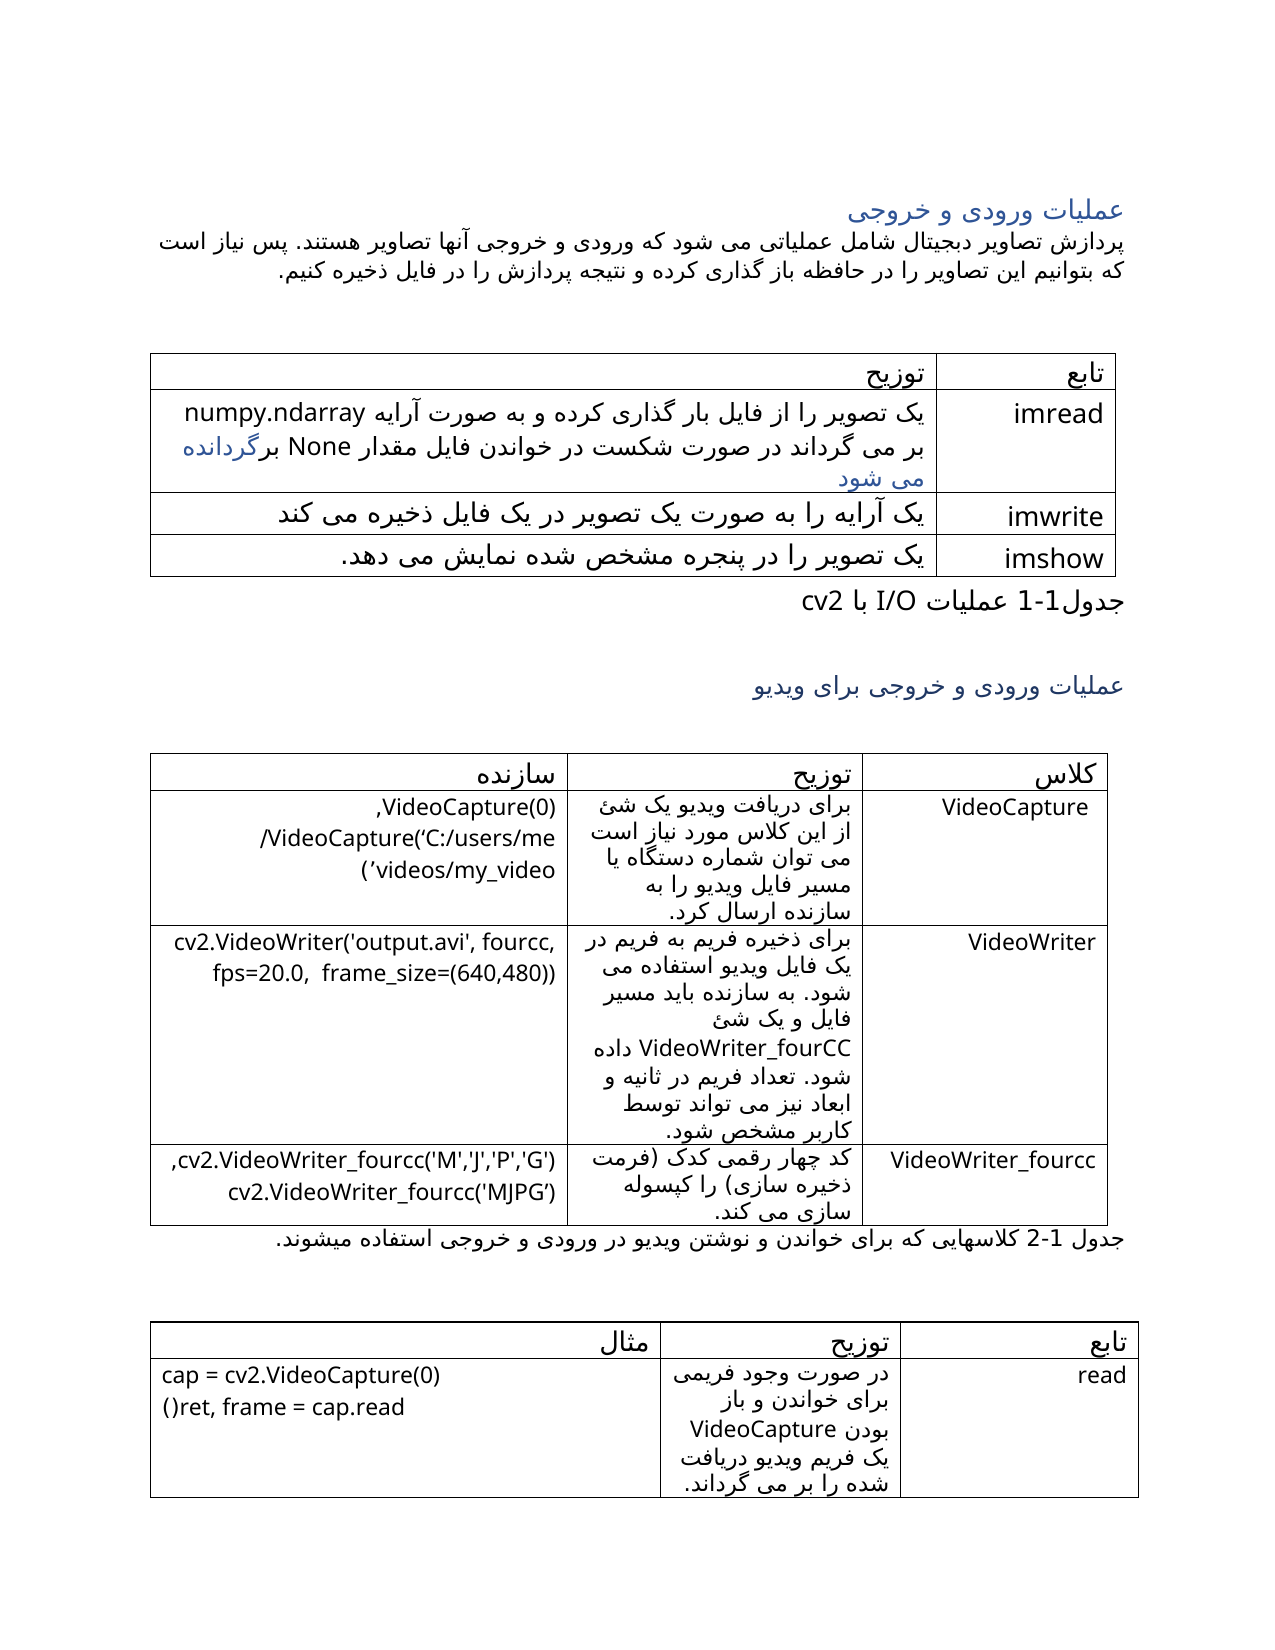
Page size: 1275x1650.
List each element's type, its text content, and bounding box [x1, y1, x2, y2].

table_cell imread [937, 390, 1115, 492]
table_header توزیح [661, 1323, 900, 1358]
table_header توزیح [151, 354, 936, 389]
text پردازش تصاویر دبجیتال شامل عملیاتی می شود که ورودی و خروجی آنها تصاویر هستند. پس نیاز است که بتوانیم این تصاویر را در حافظه باز گذاری کرده و نتیجه پردازش را در فایل ذخیره کنیم. [150, 228, 1125, 283]
table_cell VideoWriter_fourcc [863, 1145, 1107, 1224]
subtitle جدول1-1 عملیات I/O با cv2 [150, 581, 1125, 618]
table_cell cv2.VideoWriter('output.avi', fourcc, fps=20.0, frame_size=(640,480)) [151, 926, 567, 1143]
table_cell یک آرایه را به صورت یک تصویر در یک فایل ذخیره می کند [151, 493, 936, 534]
table_cell imwrite [937, 493, 1115, 534]
table_cell برای ذخیره فریم به فریم در یک فایل ویدیو استفاده می شود. به سازنده باید مسیر فایل و یک شئ VideoWriter_fourCC داده شود. تعداد فریم در ثانیه و ابعاد نیز می تواند توسط کاربر مشخص شود. [568, 926, 862, 1143]
table_header سازنده [151, 754, 567, 790]
table_cell cap = cv2.VideoCapture(0) ret, frame = cap.read() [151, 1359, 660, 1497]
table_header تابع [901, 1323, 1138, 1358]
table_cell برای دریافت ویدیو یک شئ از این کلاس مورد نیاز است می توان شماره دستگاه یا مسیر فایل ویدیو را به سازنده ارسال کرد. [568, 791, 862, 924]
table_cell imshow [937, 535, 1115, 576]
table_cell یک تصویر را در پنجره مشخص شده نمایش می دهد. [151, 535, 936, 576]
table_cell VideoCapture(0), VideoCapture(‘C:/users/me/ videos/my_video’) [151, 791, 567, 924]
subtitle عملیات ورودی و خروجی [150, 194, 1125, 226]
table_cell یک تصویر را از فایل بار گذاری کرده و به صورت آرایه numpy.ndarray بر می گرداند در صورت شکست در خواندن فایل مقدار None برگردانده می شود [151, 390, 936, 492]
table_header مثال [151, 1323, 660, 1358]
table_cell cv2.VideoWriter_fourcc('M','J','P','G'), cv2.VideoWriter_fourcc('MJPG’) [151, 1145, 567, 1224]
table_header توزیح [568, 754, 862, 790]
table_cell کد چهار رقمی کدک (فرمت ذخیره سازی) را کپسوله سازی می کند. [568, 1145, 862, 1224]
table_cell VideoWriter [863, 926, 1107, 1143]
subtitle عملیات ورودی و خروجی برای ویدیو [150, 671, 1125, 701]
text جدول 1-2 کلاسهایی که برای خواندن و نوشتن ویدیو در ورودی و خروجی استفاده میشوند. [150, 1226, 1125, 1252]
table_header تابع [937, 354, 1115, 389]
table_cell در صورت وجود فریمی برای خواندن و باز بودن VideoCapture یک فریم ویدیو دریافت شده را بر می گرداند. [661, 1359, 900, 1497]
table_header کلاس [863, 754, 1107, 790]
table_cell read [901, 1359, 1138, 1497]
table_cell VideoCapture [863, 791, 1107, 924]
